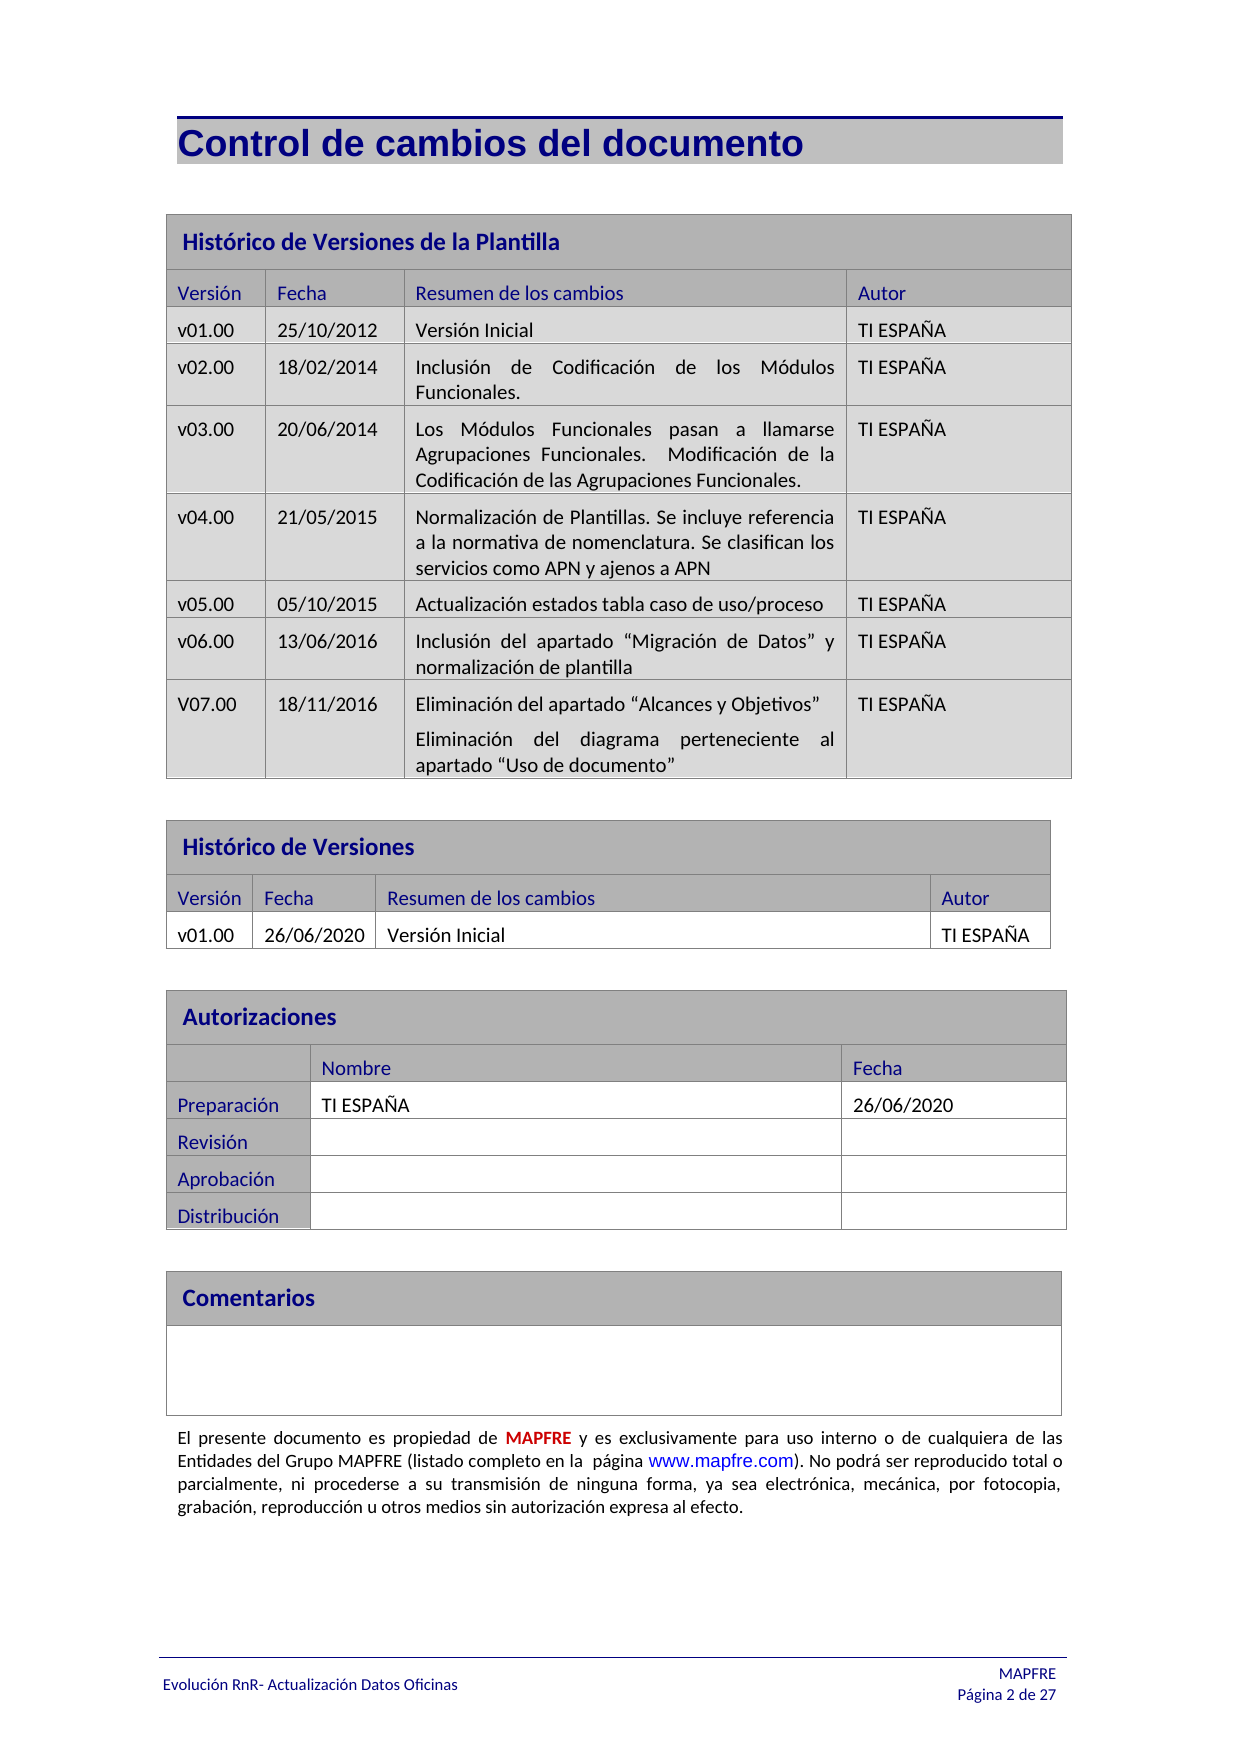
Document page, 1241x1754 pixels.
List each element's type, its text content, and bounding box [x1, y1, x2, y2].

table_cell TI ESPAÑA [847, 307, 1071, 342]
table_cell Resumen de los cambios [376, 875, 930, 911]
table_cell v03.00 [167, 406, 265, 492]
table_cell TI ESPAÑA [847, 618, 1071, 679]
table_cell [842, 1156, 1066, 1192]
table_cell V07.00 [167, 680, 265, 777]
table_cell [842, 1119, 1066, 1155]
table_cell Distribución [167, 1193, 310, 1228]
table_cell 18/02/2014 [266, 344, 404, 405]
table_cell TI ESPAÑA [847, 406, 1071, 492]
table_cell Inclusión del apartado “Migración de Datos” y normalización de plantilla [405, 618, 846, 679]
table_cell [311, 1119, 841, 1155]
table_cell 05/10/2015 [266, 581, 404, 617]
table_cell [311, 1193, 841, 1228]
table_cell Versión [167, 270, 265, 306]
table_cell Aprobación [167, 1156, 310, 1192]
table_cell Nombre [311, 1045, 841, 1081]
table_cell TI ESPAÑA [847, 581, 1071, 617]
table_cell 13/06/2016 [266, 618, 404, 679]
table_cell v05.00 [167, 581, 265, 617]
table_cell 25/10/2012 [266, 307, 404, 342]
table_cell [842, 1193, 1066, 1228]
table_cell v06.00 [167, 618, 265, 679]
table_cell v01.00 [167, 307, 265, 342]
table_cell Normalización de Plantillas. Se incluye referencia a la normativa de nomenclatura. Se clasifican los servicios como APN y ajenos a APN [405, 494, 846, 580]
table_cell 26/06/2020 [253, 912, 375, 948]
table_cell 20/06/2014 [266, 406, 404, 492]
table_cell Revisión [167, 1119, 310, 1155]
text El presente documento es propiedad de MAPFRE y es exclusivamente para uso interno o de cualquiera de las Entidades del Grupo MAPFRE (listado completo en la página www.mapfre.com). No podrá ser reproducido total o parcialmente, ni procederse a su transmisión de ninguna forma, ya sea electrónica, mecánica, por fotocopia, grabación, reproducción u otros medios sin autorización expresa al efecto. [177, 1426, 1063, 1518]
table_cell 21/05/2015 [266, 494, 404, 580]
table_cell 26/06/2020 [842, 1082, 1066, 1118]
table_cell [167, 1326, 1061, 1415]
table_cell Autor [847, 270, 1071, 306]
table_cell v04.00 [167, 494, 265, 580]
table_cell TI ESPAÑA [847, 344, 1071, 405]
table_cell Preparación [167, 1082, 310, 1118]
table_cell Fecha [842, 1045, 1066, 1081]
table_cell TI ESPAÑA [931, 912, 1050, 948]
table_cell Fecha [266, 270, 404, 306]
table_header Histórico de Versiones [167, 821, 1050, 874]
table_cell Versión Inicial [376, 912, 930, 948]
table_cell Fecha [253, 875, 375, 911]
table_cell Resumen de los cambios [405, 270, 846, 306]
table_cell 18/11/2016 [266, 680, 404, 777]
table_header Autorizaciones [167, 991, 1066, 1044]
table_cell v02.00 [167, 344, 265, 405]
table_header Comentarios [167, 1272, 1061, 1325]
text Control de cambios del documento [177, 119, 1063, 164]
table_cell TI ESPAÑA [847, 680, 1071, 777]
table_cell [311, 1156, 841, 1192]
table_cell Versión Inicial [405, 307, 846, 342]
table_header Histórico de Versiones de la Plantilla [167, 215, 1071, 269]
table_cell Los Módulos Funcionales pasan a llamarse Agrupaciones Funcionales. Modificación de la Codificación de las Agrupaciones Funcionales. [405, 406, 846, 492]
table_cell Versión [167, 875, 252, 911]
table_cell Actualización estados tabla caso de uso/proceso [405, 581, 846, 617]
table_cell v01.00 [167, 912, 252, 948]
table_cell TI ESPAÑA [311, 1082, 841, 1118]
table_cell Inclusión de Codificación de los Módulos Funcionales. [405, 344, 846, 405]
table_cell [167, 1045, 310, 1081]
table_cell Eliminación del apartado “Alcances y Objetivos” Eliminación del diagrama perteneciente al apartado “Uso de documento” [405, 680, 846, 777]
table_cell Autor [931, 875, 1050, 911]
table_cell TI ESPAÑA [847, 494, 1071, 580]
